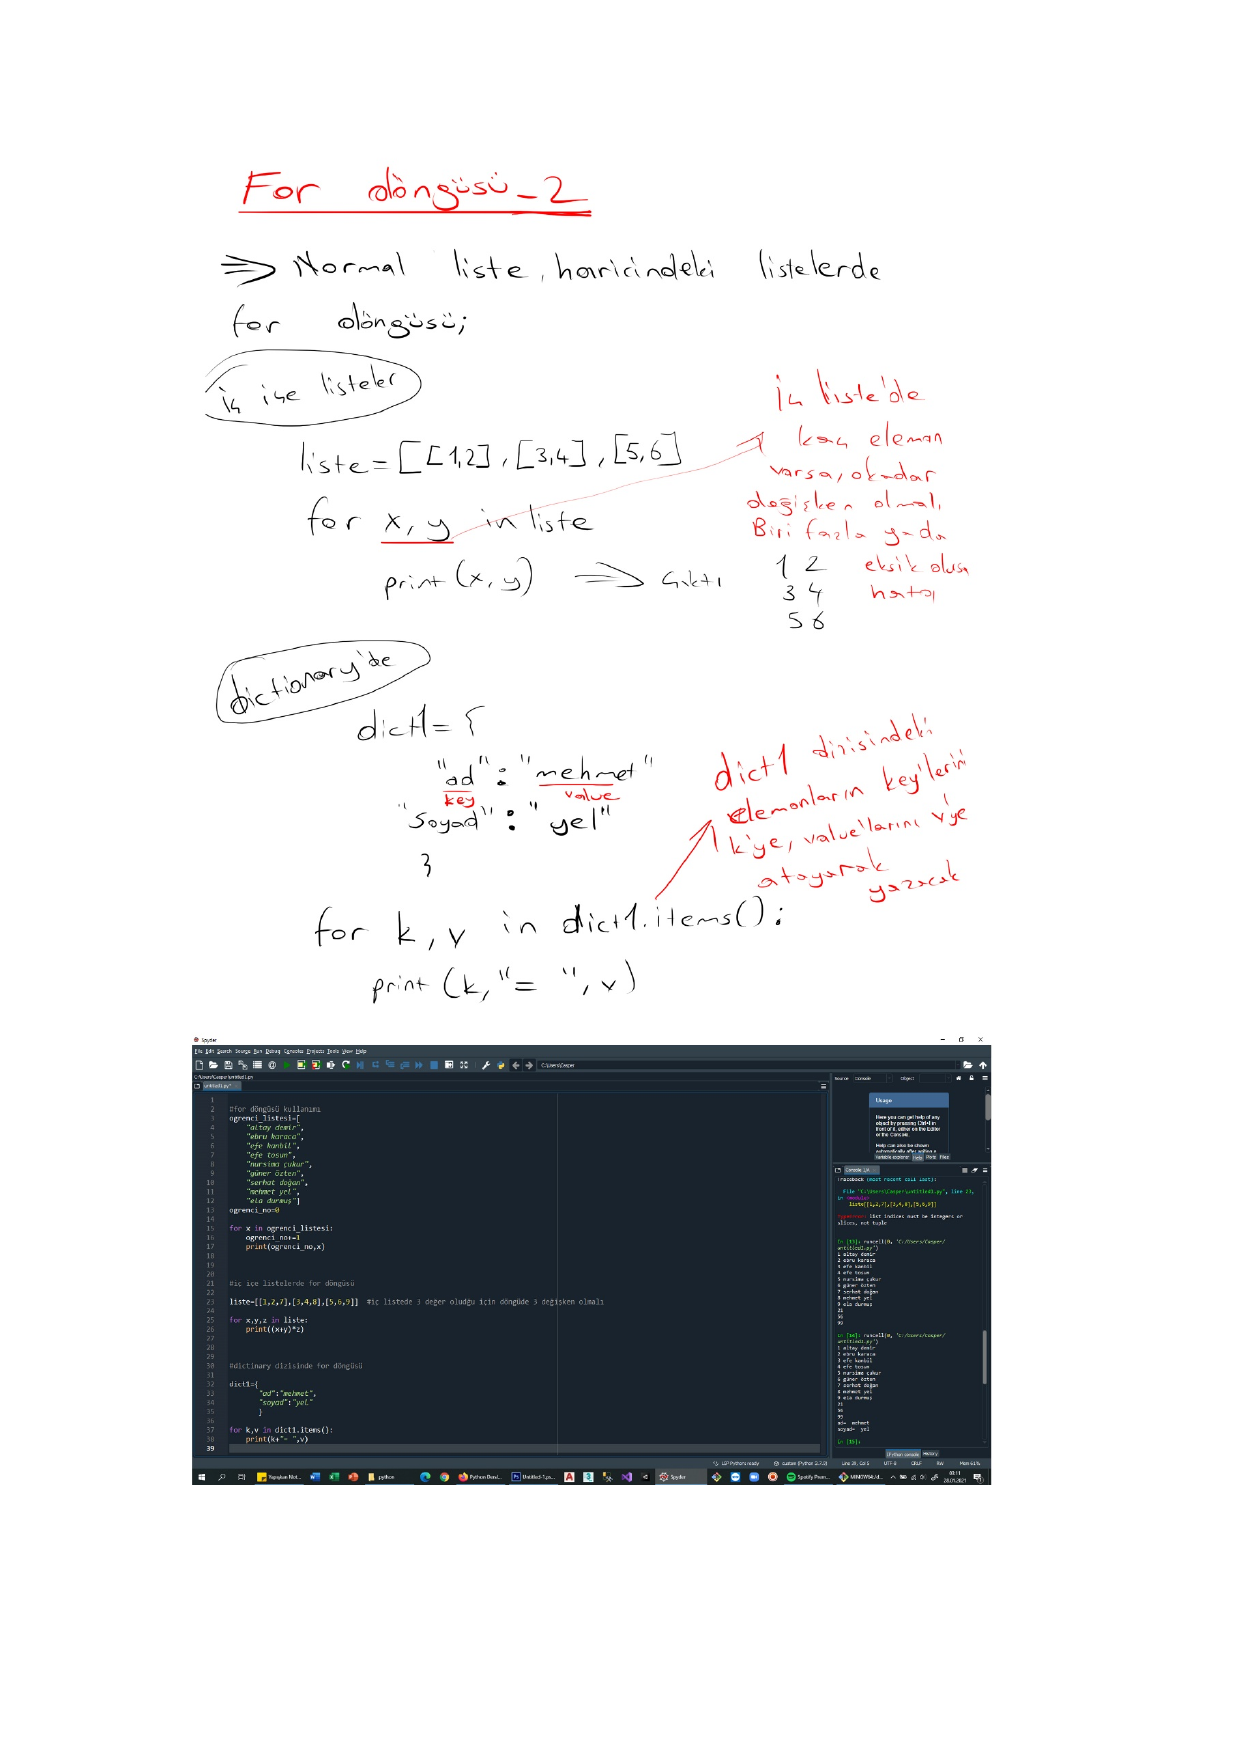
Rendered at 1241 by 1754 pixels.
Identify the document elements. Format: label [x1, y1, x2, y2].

picture [147, 147, 1092, 1485]
